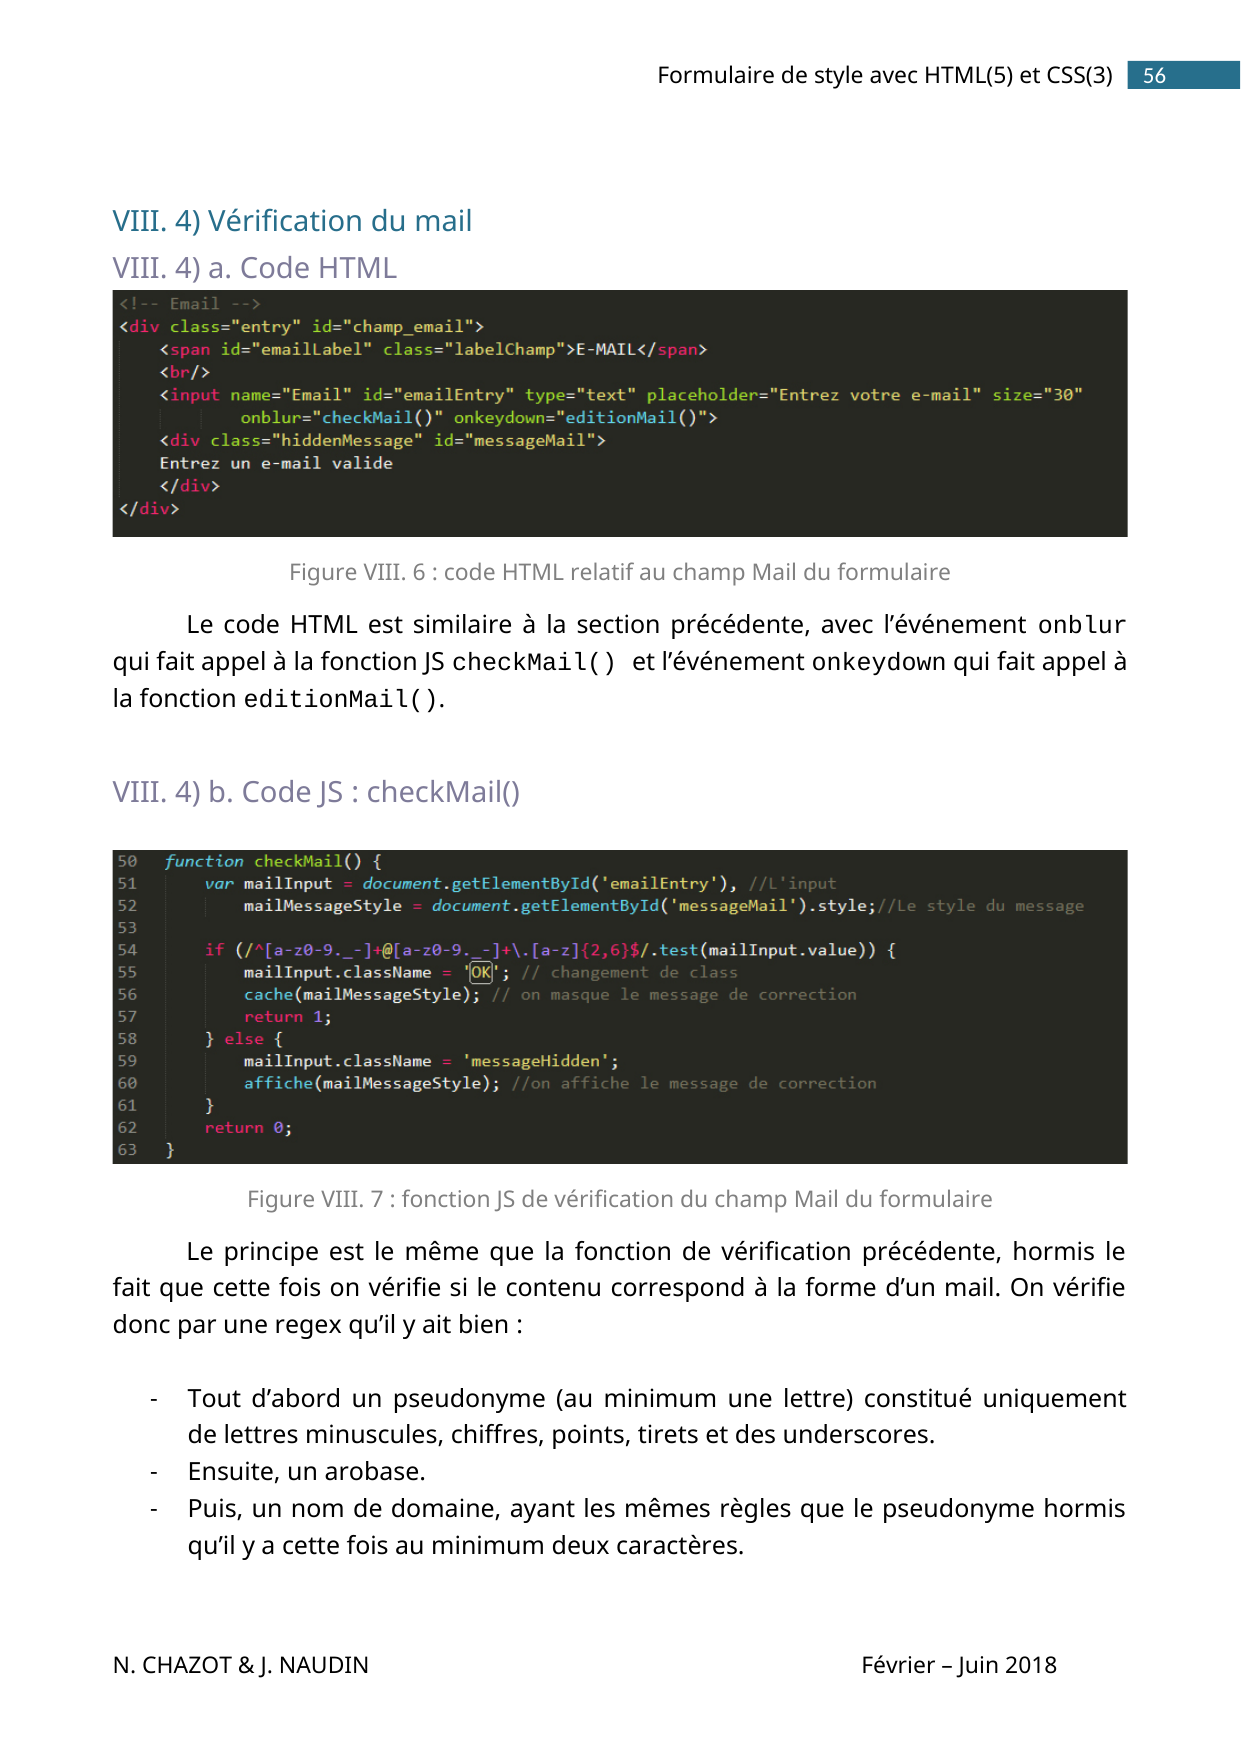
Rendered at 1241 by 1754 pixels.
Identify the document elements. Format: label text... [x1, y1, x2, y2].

text VIII. 4) b. Code JS : checkMail() [112, 771, 1128, 811]
text VIII. 4) Vérification du mail [112, 200, 1128, 240]
list Tout d’abord un pseudonyme (au minimum une lettre) constitué uniquement de lettres minuscules, chiffres, points, tirets et des underscores. [150, 1380, 1128, 1451]
picture [112, 290, 1128, 537]
text Figure VIII. 7 : fonction JS de vérification du champ Mail du formulaire [112, 1183, 1128, 1214]
text VIII. 4) a. Code HTML [112, 247, 1128, 287]
text Le principe est le même que la fonction de vérification précédente, hormis le fait que cette fois on vérifie si le contenu correspond à la forme d’un mail. On vérifie donc par une regex qu’il y ait bien : [112, 1233, 1128, 1341]
picture [112, 850, 1128, 1164]
list Ensuite, un arobase. [150, 1454, 1128, 1488]
text Figure VIII. 6 : code HTML relatif au champ Mail du formulaire [112, 556, 1128, 587]
text Le code HTML est similaire à la section précédente, avec l’événement onblur qui fait appel à la fonction JS checkMail() et l’événement onkeydown qui fait appel à la fonction editionMail(). [112, 606, 1128, 715]
list Puis, un nom de domaine, ayant les mêmes règles que le pseudonyme hormis qu’il y a cette fois au minimum deux caractères. [150, 1491, 1128, 1561]
